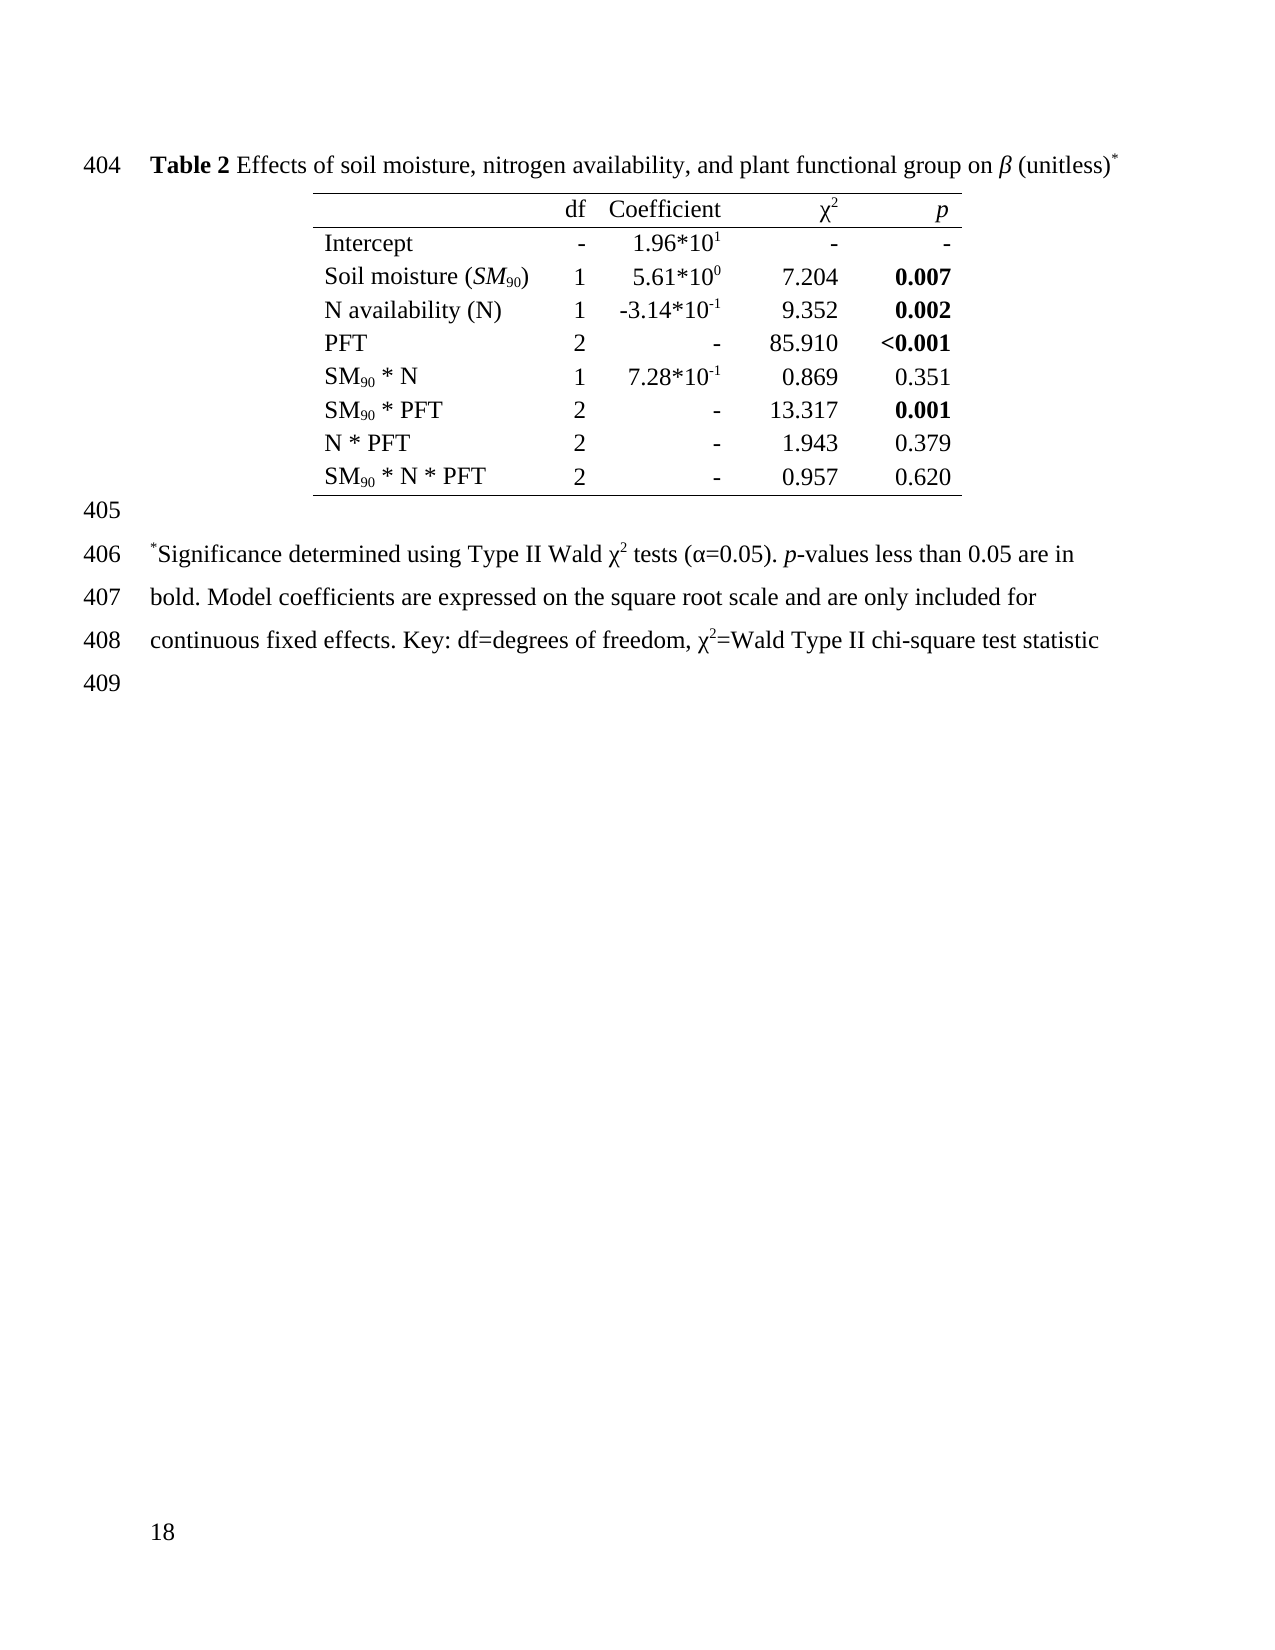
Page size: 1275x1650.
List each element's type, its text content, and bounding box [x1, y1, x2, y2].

table_cell SM90 * PFT [313, 395, 547, 428]
table_cell -3.14*10-1 [597, 295, 732, 328]
table_cell 13.317 [732, 395, 849, 428]
table_cell - [732, 228, 849, 261]
table_cell 2 [547, 328, 597, 361]
table_cell 7.204 [732, 261, 849, 294]
table_cell N * PFT [313, 428, 547, 461]
table_cell - [597, 428, 732, 461]
table_header df [547, 194, 597, 227]
table_cell 0.002 [849, 295, 962, 328]
table_cell - [547, 228, 597, 261]
text *Significance determined using Type II Wald χ2 tests (α=0.05). p-values less than 0.05 are in bold. Model coefficients are expressed on the square root scale and are only included for continuous fixed effects. Key: df=degrees of freedom, χ2=Wald Type II chi-square test statistic [150, 539, 1125, 654]
table_cell SM90 * N * PFT [313, 461, 547, 494]
table_cell <0.001 [849, 328, 962, 361]
table_cell 5.61*100 [597, 261, 732, 294]
table_cell 1 [547, 261, 597, 294]
table_cell - [597, 328, 732, 361]
table_cell Intercept [313, 228, 547, 261]
table_cell - [597, 461, 732, 494]
table_cell 0.620 [849, 461, 962, 494]
table_cell - [849, 228, 962, 261]
table_cell 0.001 [849, 395, 962, 428]
table_cell 0.007 [849, 261, 962, 294]
table_cell - [597, 395, 732, 428]
text Table 2 Effects of soil moisture, nitrogen availability, and plant functional group on β (unitless)* [150, 150, 1125, 179]
table_cell 2 [547, 395, 597, 428]
table_cell Soil moisture (SM90) [313, 261, 547, 294]
table_cell 2 [547, 428, 597, 461]
table_cell 1.96*101 [597, 228, 732, 261]
table_cell 0.957 [732, 461, 849, 494]
table_cell 0.869 [732, 361, 849, 394]
table_cell 1 [547, 361, 597, 394]
table_header Coefficient [597, 194, 732, 227]
table_cell 7.28*10-1 [597, 361, 732, 394]
table_cell 9.352 [732, 295, 849, 328]
table_header [313, 194, 547, 227]
table_cell SM90 * N [313, 361, 547, 394]
table_cell 0.351 [849, 361, 962, 394]
table_cell 0.379 [849, 428, 962, 461]
table_cell N availability (N) [313, 295, 547, 328]
table_cell 2 [547, 461, 597, 494]
table_cell 85.910 [732, 328, 849, 361]
table_cell 1 [547, 295, 597, 328]
table_header χ2 [732, 194, 849, 227]
table_header p [849, 194, 962, 227]
table_cell 1.943 [732, 428, 849, 461]
table_cell PFT [313, 328, 547, 361]
